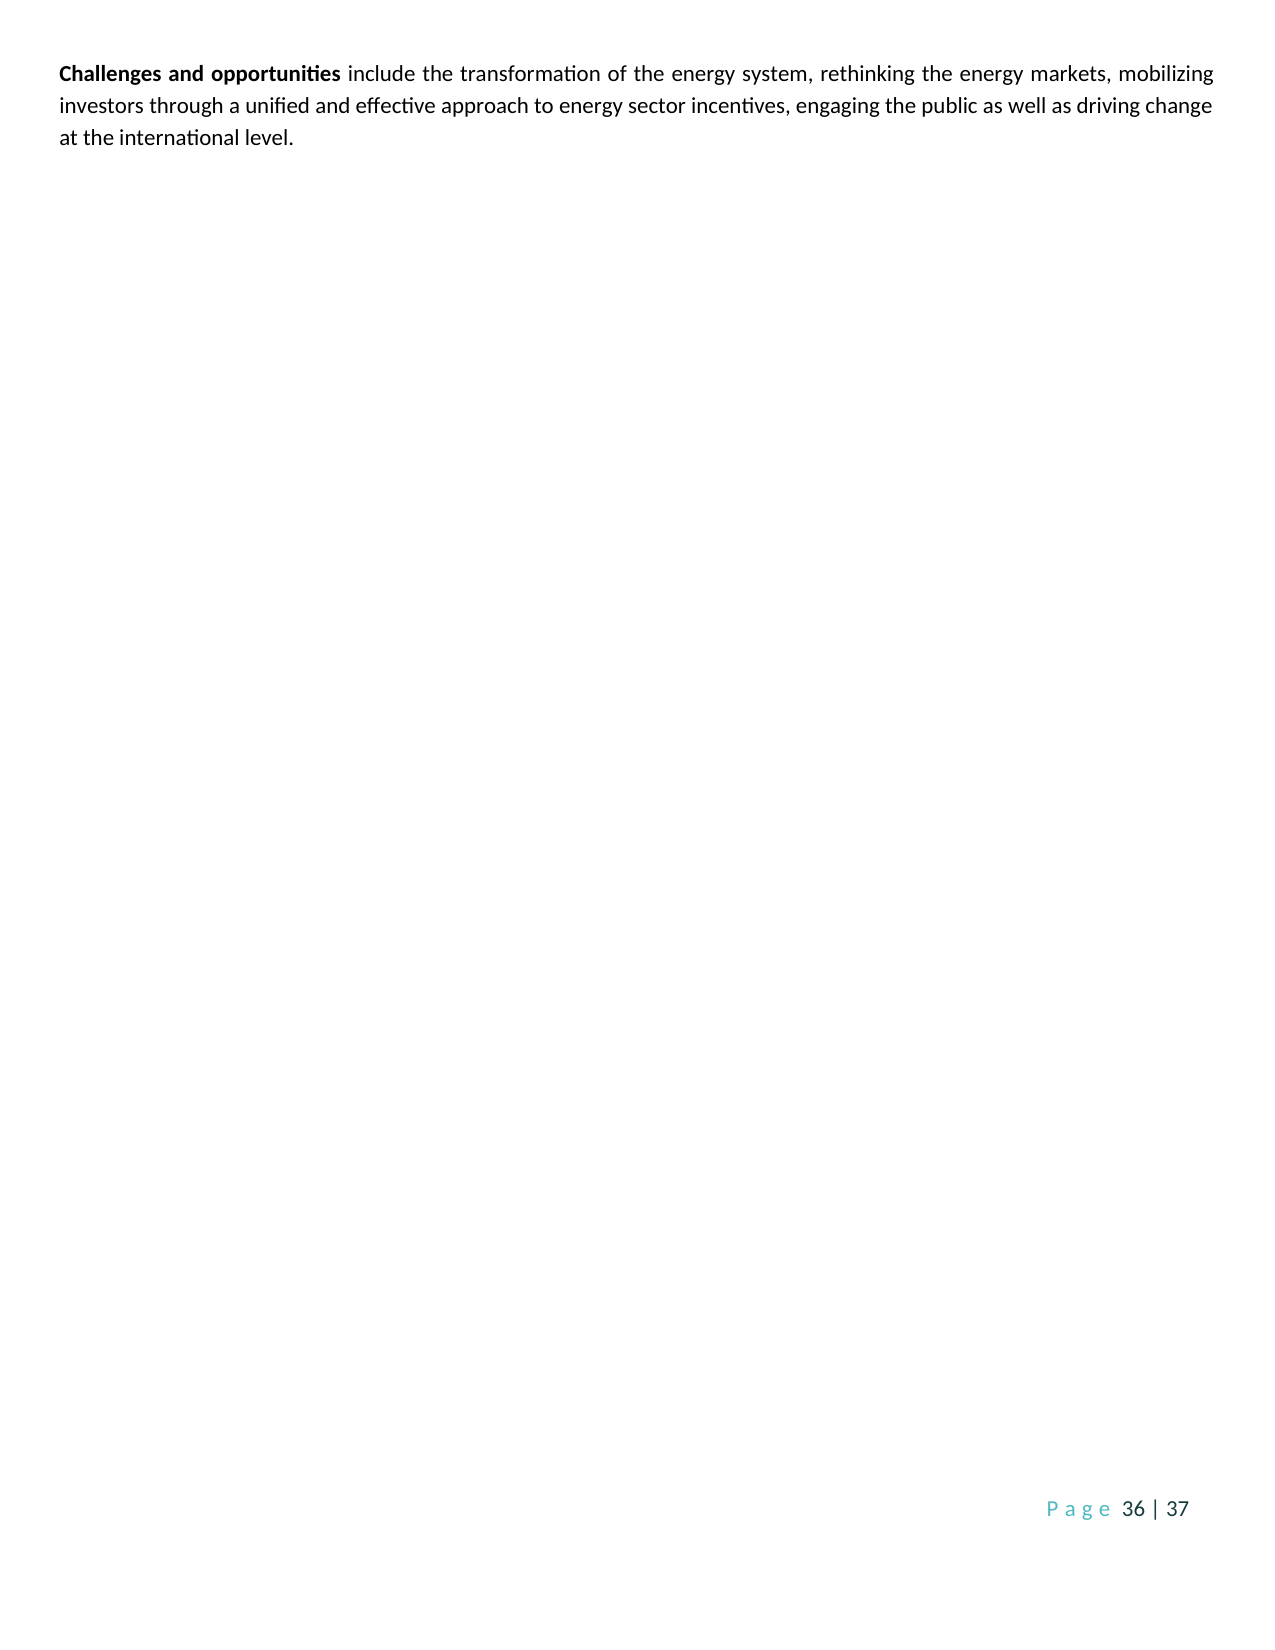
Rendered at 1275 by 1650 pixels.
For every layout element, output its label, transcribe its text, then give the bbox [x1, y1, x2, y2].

text Challenges and opportunities include the transformation of the energy system, rethinking the energy markets, mobilizing investors through a unified and effective approach to energy sector incentives, engaging the public as well as driving change at the international level. [59, 59, 1216, 151]
